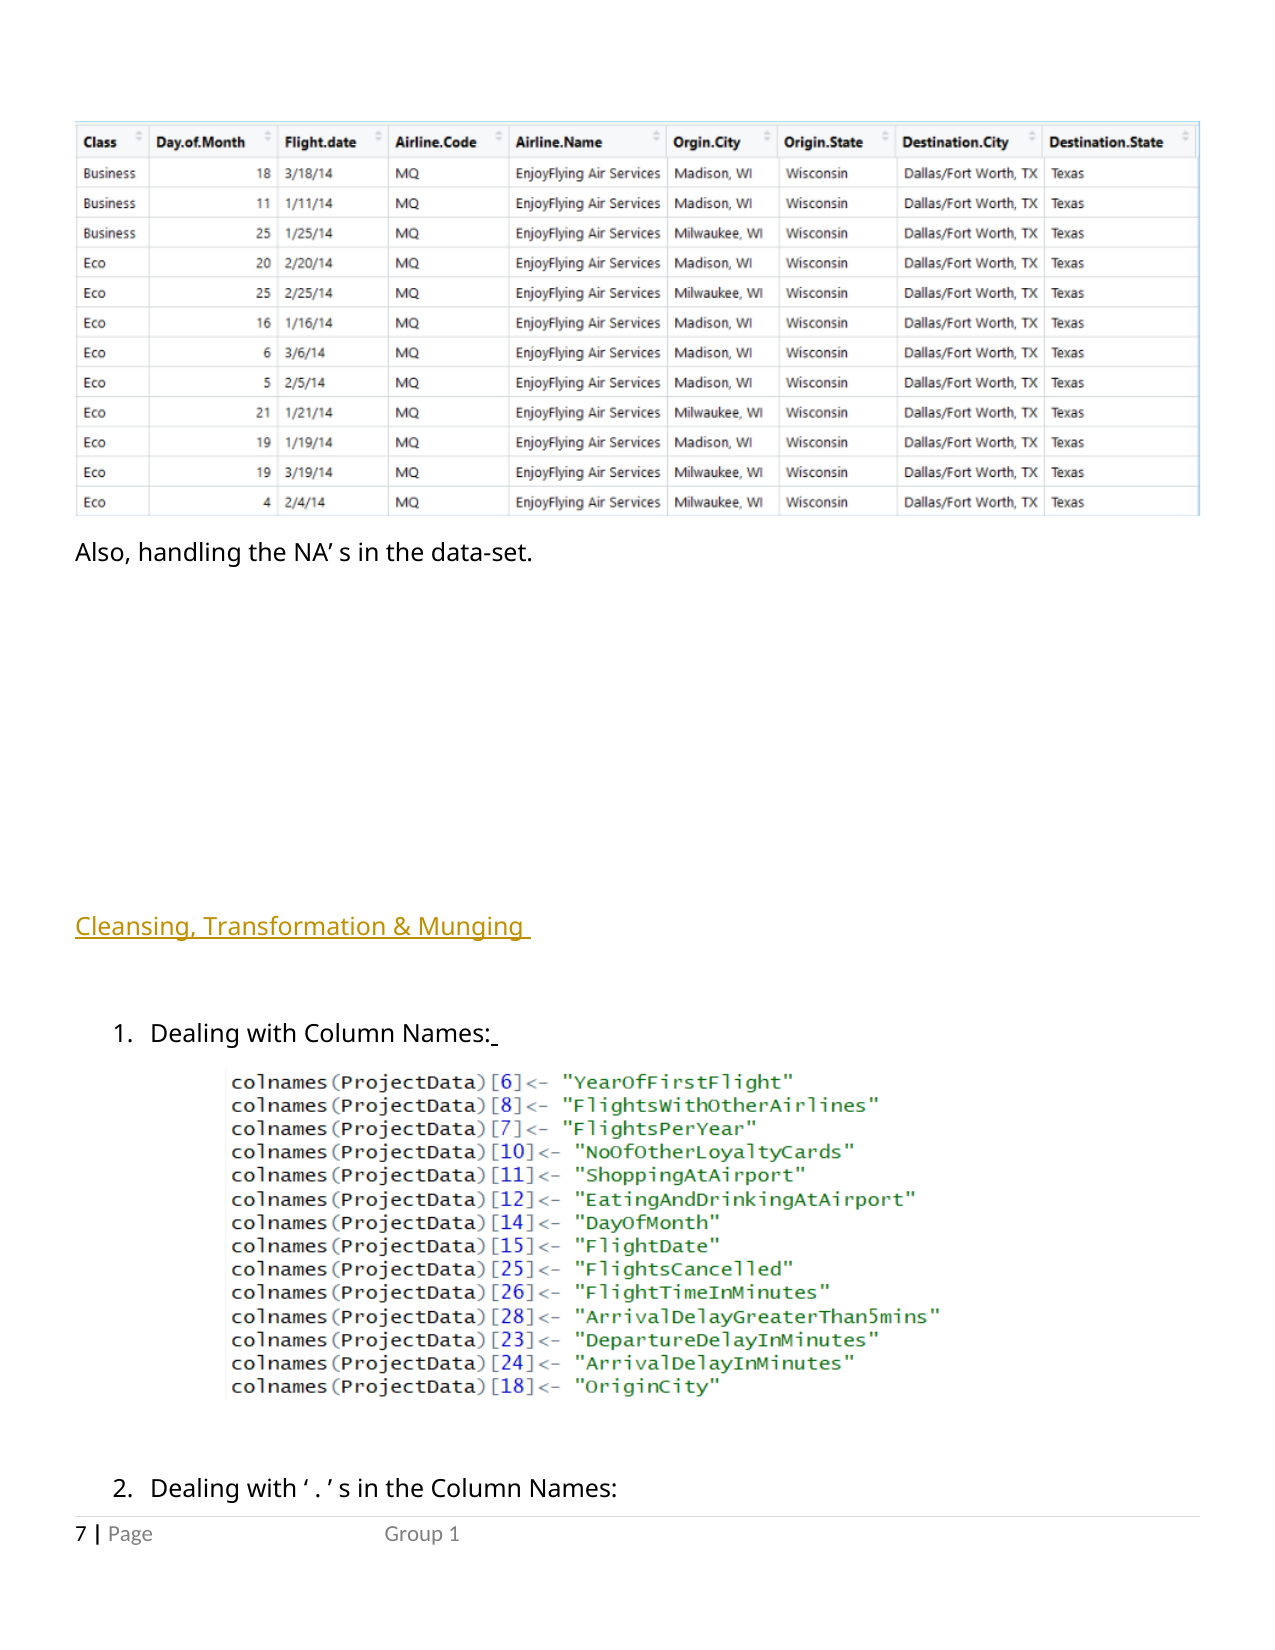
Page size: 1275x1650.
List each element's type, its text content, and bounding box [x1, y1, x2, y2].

list Dealing with Column Names: [112, 1015, 1200, 1049]
picture [75, 121, 1200, 516]
list Dealing with ‘ . ’ s in the Column Names: [112, 1471, 1200, 1505]
text Also, handling the NA’ s in the data-set. [75, 534, 1200, 568]
picture [225, 1068, 1050, 1399]
text Cleansing, Transformation & Munging [75, 908, 1200, 942]
